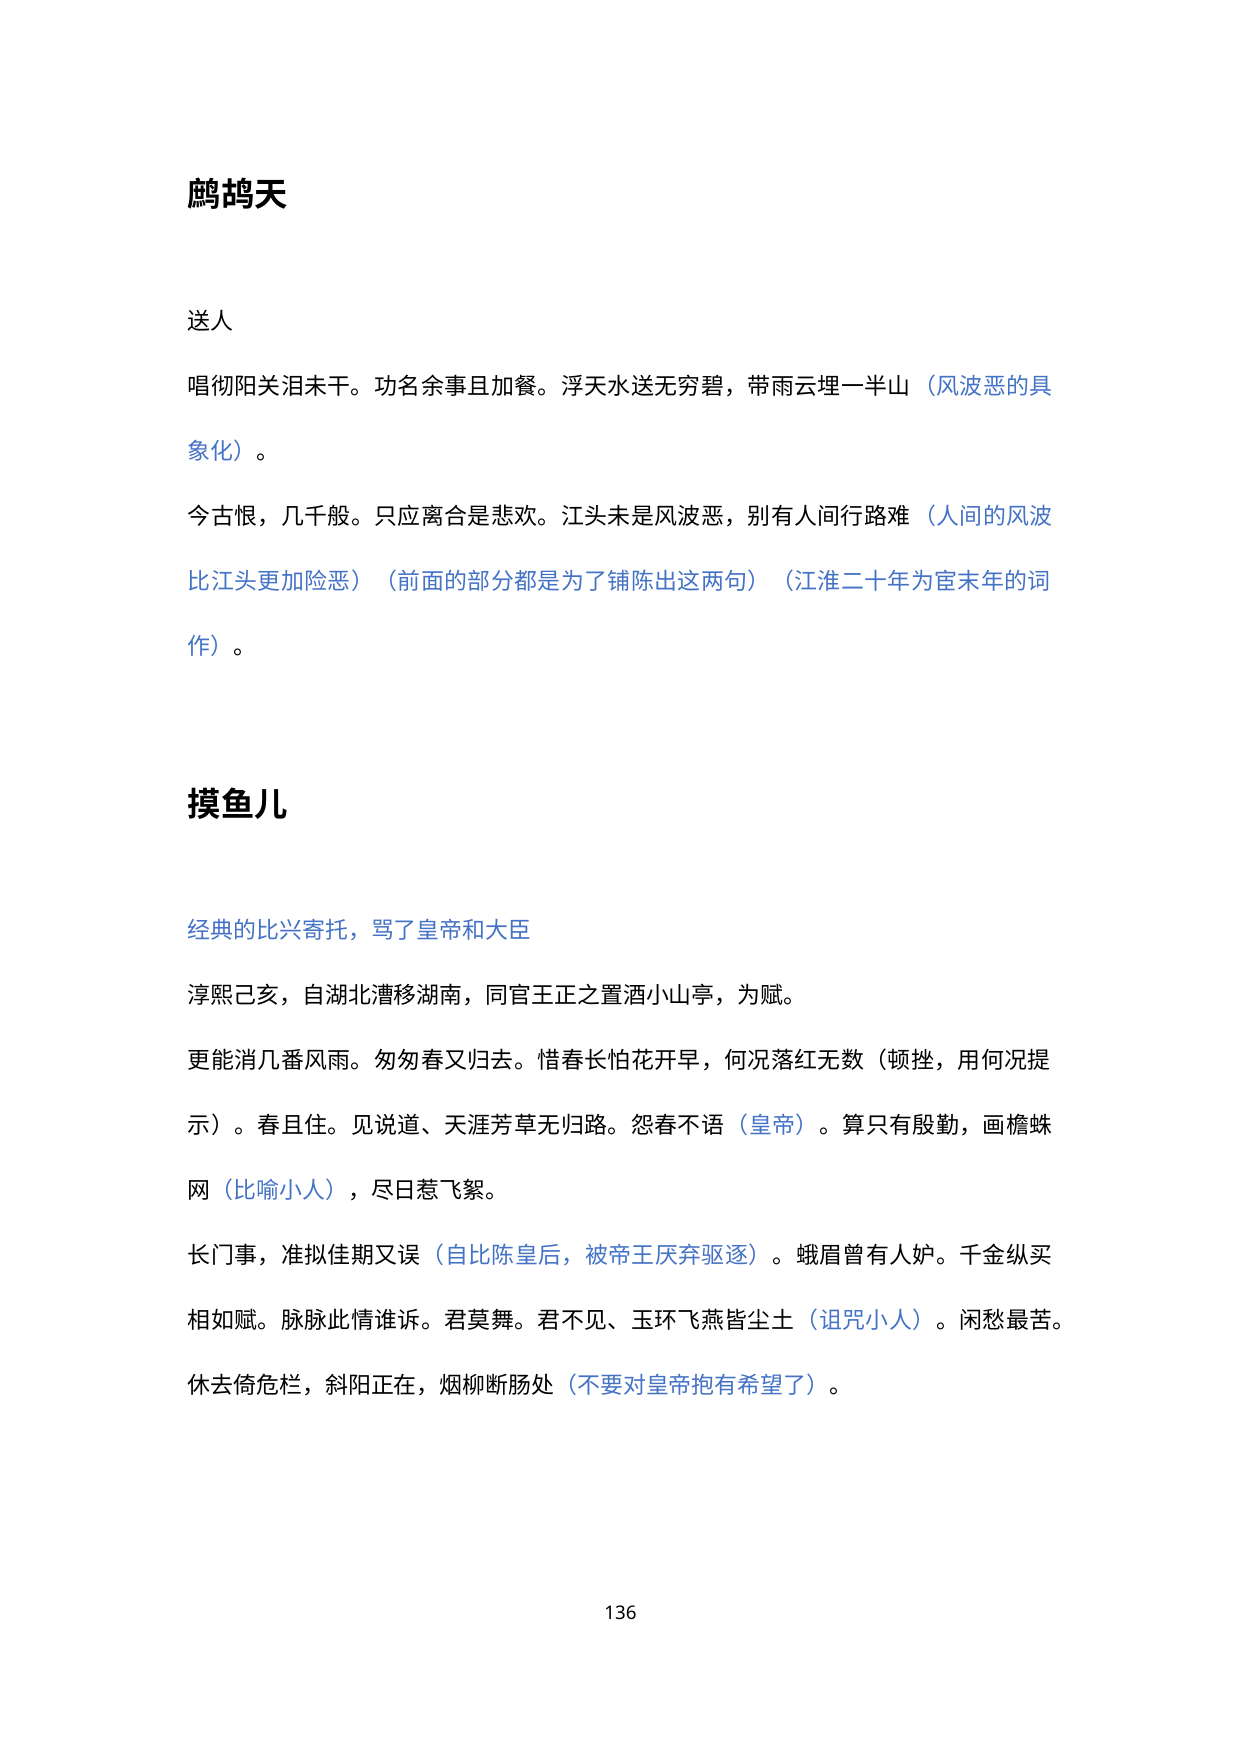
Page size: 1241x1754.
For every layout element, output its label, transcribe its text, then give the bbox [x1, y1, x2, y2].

subtitle 摸鱼儿 [187, 769, 1053, 834]
text 更能消几番风雨。匆匆春又归去。惜春长怕花开早，何况落红无数（顿挫，用何况提示）。春且住。见说道、天涯芳草无归路。怨春不语（皇帝）。算只有殷勤，画檐蛛网（比喻小人），尽日惹飞絮。 [187, 1026, 1053, 1221]
subtitle 鹧鸪天 [187, 160, 1053, 225]
text 淳熙己亥，自湖北漕移湖南，同官王正之置酒小山亭，为赋。 [187, 961, 1053, 1026]
text 经典的比兴寄托，骂了皇帝和大臣 [187, 896, 1053, 961]
text 送人 [187, 287, 1053, 352]
text 唱彻阳关泪未干。功名余事且加餐。浮天水送无穷碧，带雨云埋一半山（风波恶的具象化）。 [187, 352, 1053, 482]
text 今古恨，几千般。只应离合是悲欢。江头未是风波恶，别有人间行路难（人间的风波比江头更加险恶）（前面的部分都是为了铺陈出这两句）（江淮二十年为宦末年的词作）。 [187, 482, 1053, 677]
text 长门事，准拟佳期又误（自比陈皇后，被帝王厌弃驱逐）。蛾眉曾有人妒。千金纵买相如赋。脉脉此情谁诉。君莫舞。君不见、玉环飞燕皆尘土（诅咒小人）。闲愁最苦。休去倚危栏，斜阳正在，烟柳断肠处（不要对皇帝抱有希望了）。 [187, 1221, 1053, 1416]
